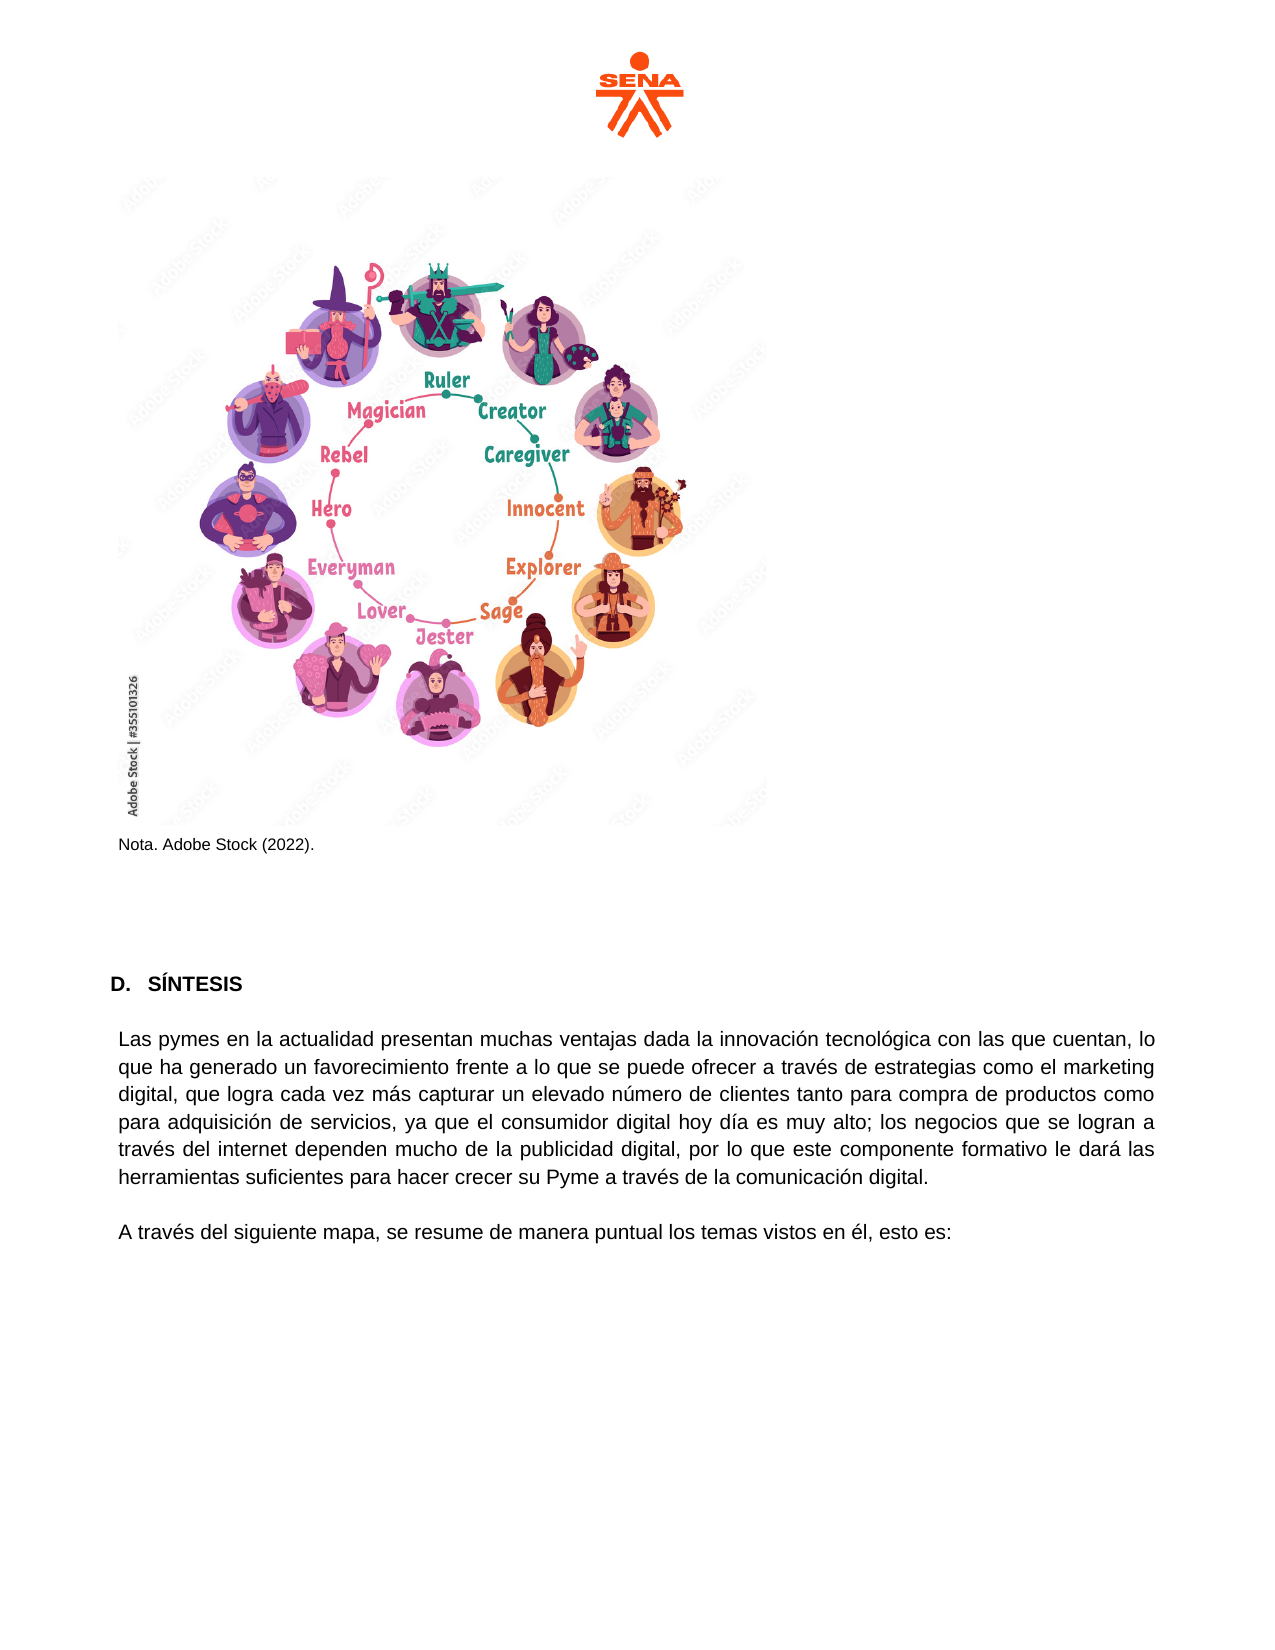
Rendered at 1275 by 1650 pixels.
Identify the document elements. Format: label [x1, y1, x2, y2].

picture [118, 177, 767, 826]
picture [585, 48, 690, 142]
